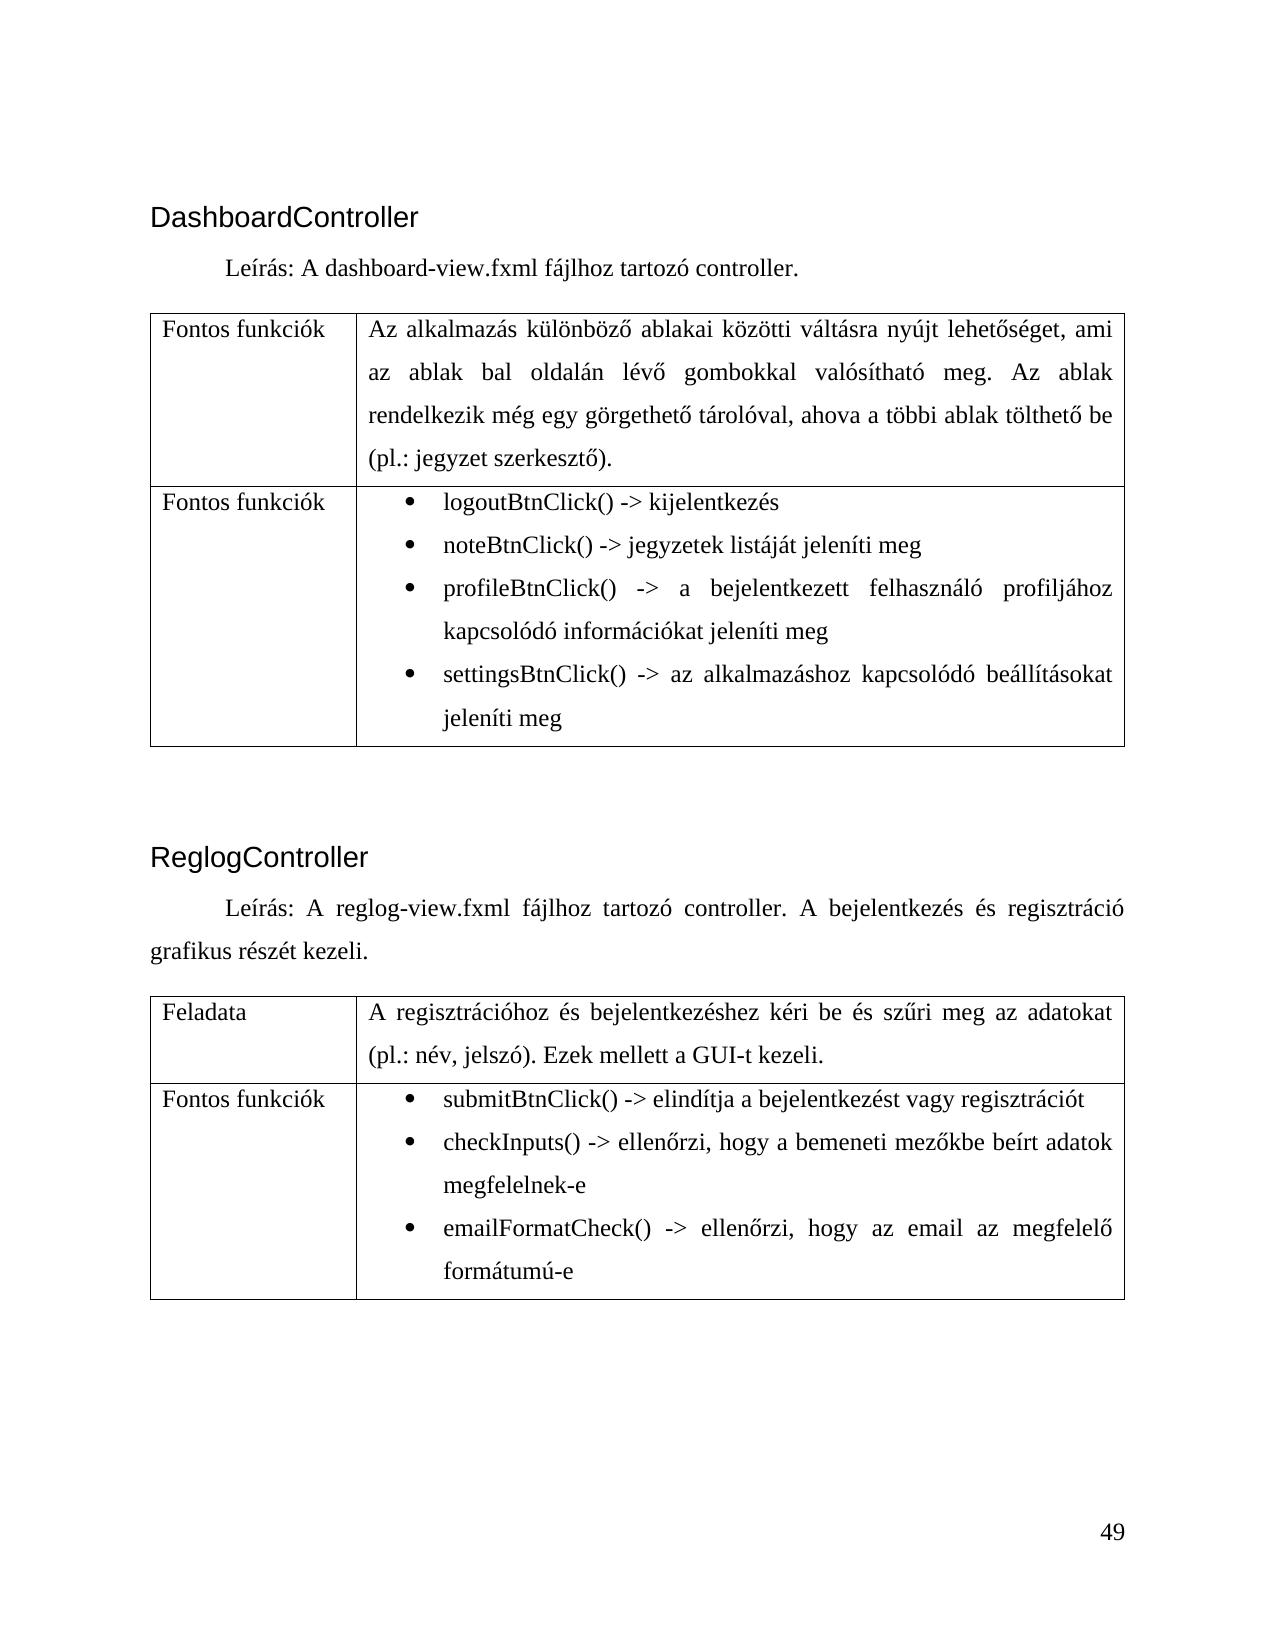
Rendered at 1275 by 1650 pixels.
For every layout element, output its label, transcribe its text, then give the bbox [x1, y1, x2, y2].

table_cell logoutBtnClick() -> kijelentkezés noteBtnClick() -> jegyzetek listáját jeleníti meg profileBtnClick() -> a bejelentkezett felhasználó profiljához kapcsolódó információkat jeleníti meg settingsBtnClick() -> az alkalmazáshoz kapcsolódó beállításokat jeleníti meg [357, 487, 1124, 746]
table_header A regisztrációhoz és bejelentkezéshez kéri be és szűri meg az adatokat (pl.: név, jelszó). Ezek mellett a GUI-t kezeli. [357, 997, 1124, 1083]
text Leírás: A dashboard-view.fxml fájlhoz tartozó controller. [150, 253, 1125, 282]
text Leírás: A reglog-view.fxml fájlhoz tartozó controller. A bejelentkezés és regisztráció grafikus részét kezeli. [150, 893, 1125, 964]
table_header Fontos funkciók [151, 314, 356, 486]
table_cell Fontos funkciók [151, 1084, 356, 1299]
table_header Feladata [151, 997, 356, 1083]
table_header Az alkalmazás különböző ablakai közötti váltásra nyújt lehetőséget, ami az ablak bal oldalán lévő gombokkal valósítható meg. Az ablak rendelkezik még egy görgethető tárolóval, ahova a többi ablak tölthető be (pl.: jegyzet szerkesztő). [357, 314, 1124, 486]
text ReglogController [150, 840, 1125, 873]
table_cell Fontos funkciók [151, 487, 356, 746]
text DashboardController [150, 200, 1125, 233]
table_cell submitBtnClick() -> elindítja a bejelentkezést vagy regisztrációt checkInputs() -> ellenőrzi, hogy a bemeneti mezőkbe beírt adatok megfelelnek-e emailFormatCheck() -> ellenőrzi, hogy az email az megfelelő formátumú-e [357, 1084, 1124, 1299]
